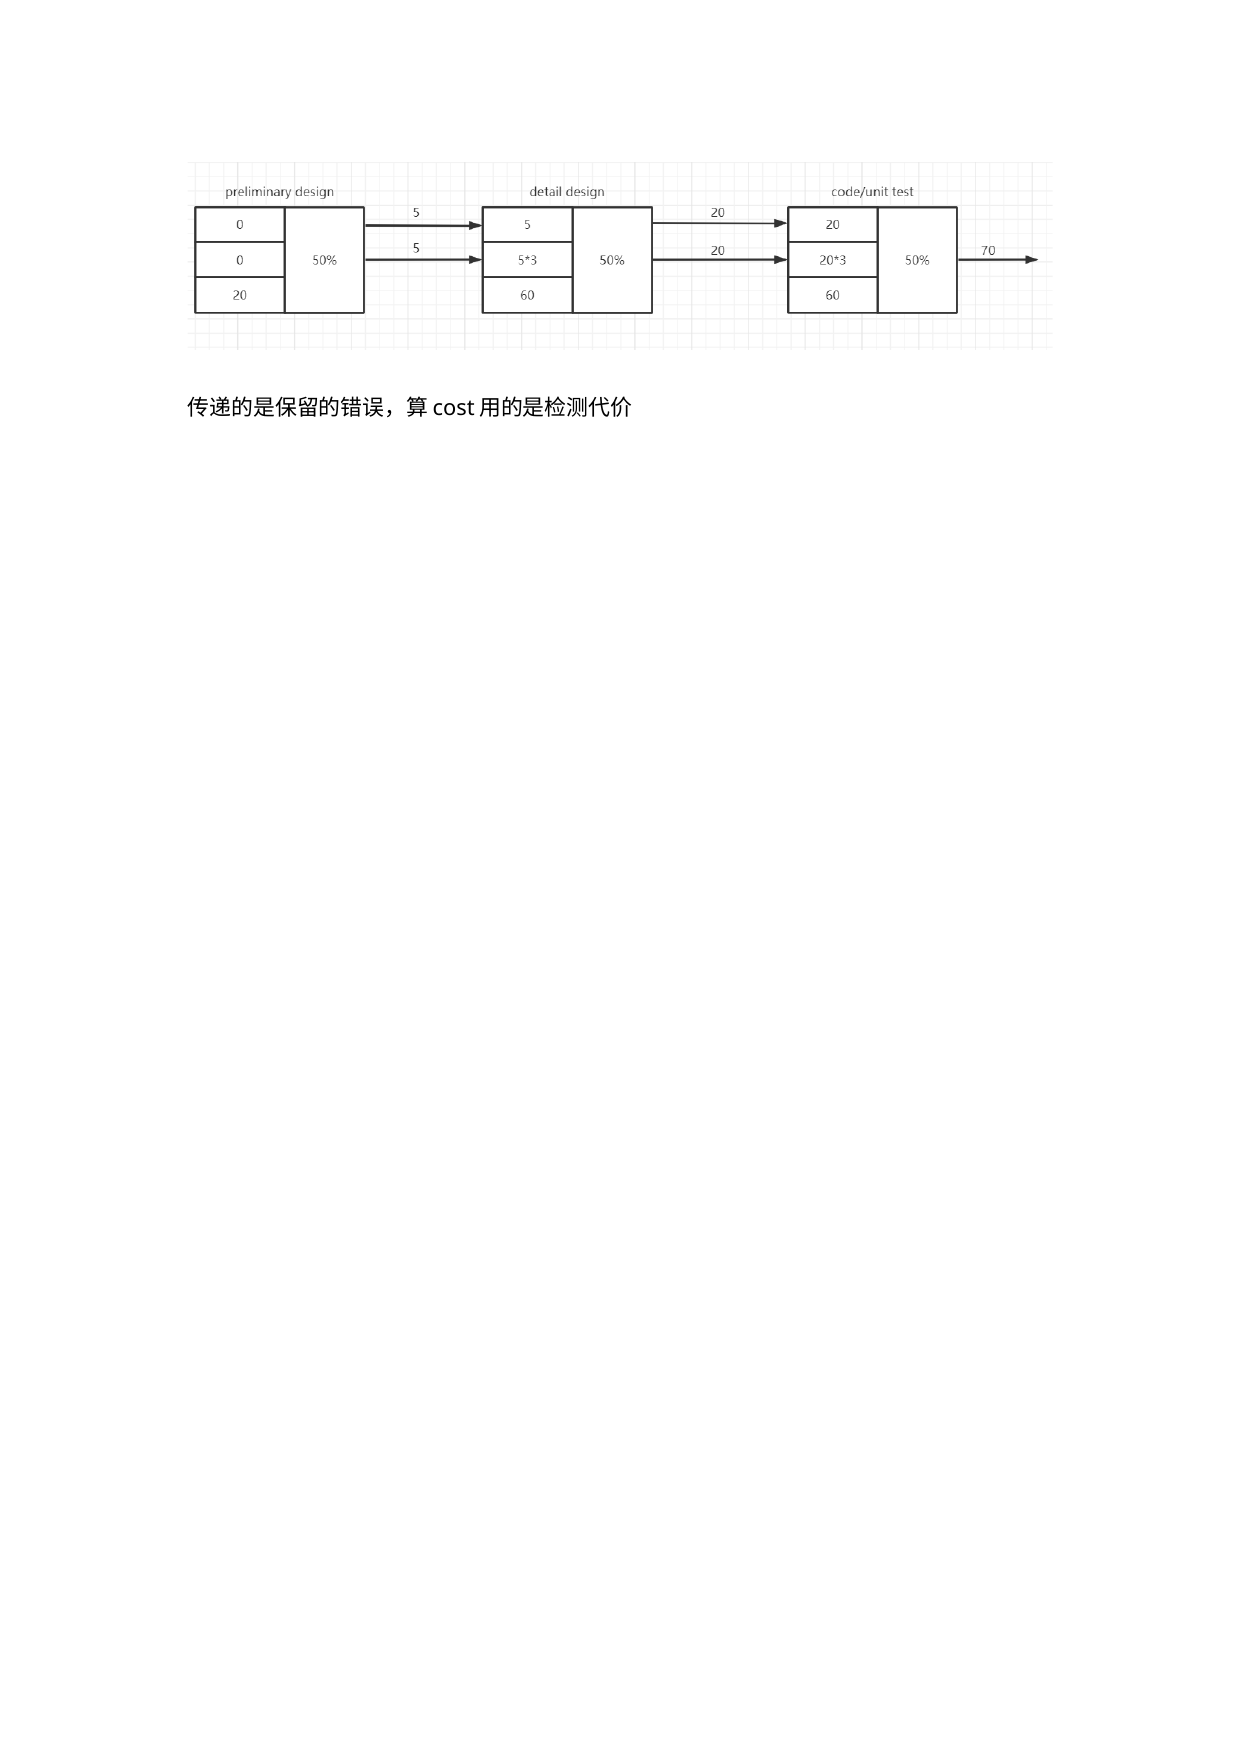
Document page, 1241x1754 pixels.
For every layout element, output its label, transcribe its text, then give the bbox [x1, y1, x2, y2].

picture [187, 162, 1053, 350]
text 传递的是保留的错误，算cost用的是检测代价 [187, 389, 1053, 422]
